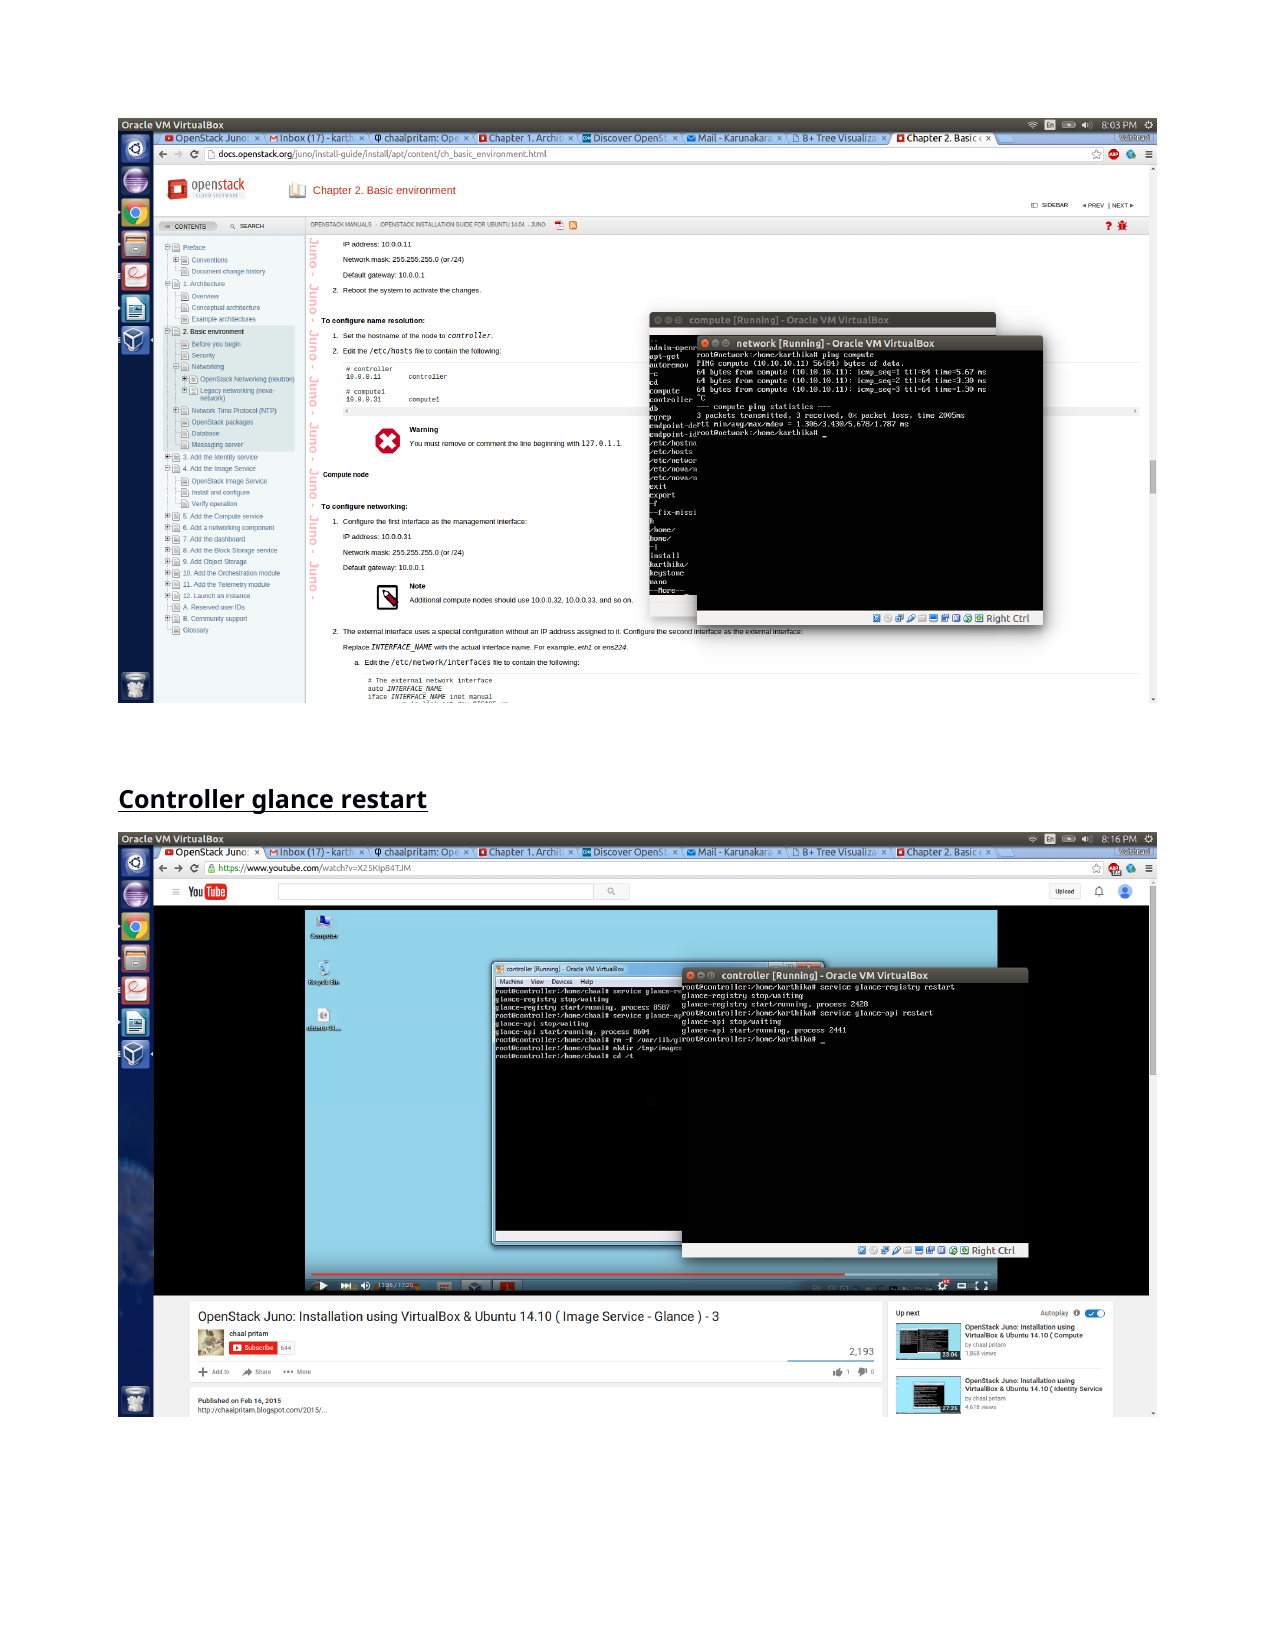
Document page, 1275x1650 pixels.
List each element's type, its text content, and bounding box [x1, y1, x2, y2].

text Controller glance restart [118, 782, 1157, 816]
picture [118, 118, 1157, 703]
picture [118, 832, 1157, 1417]
